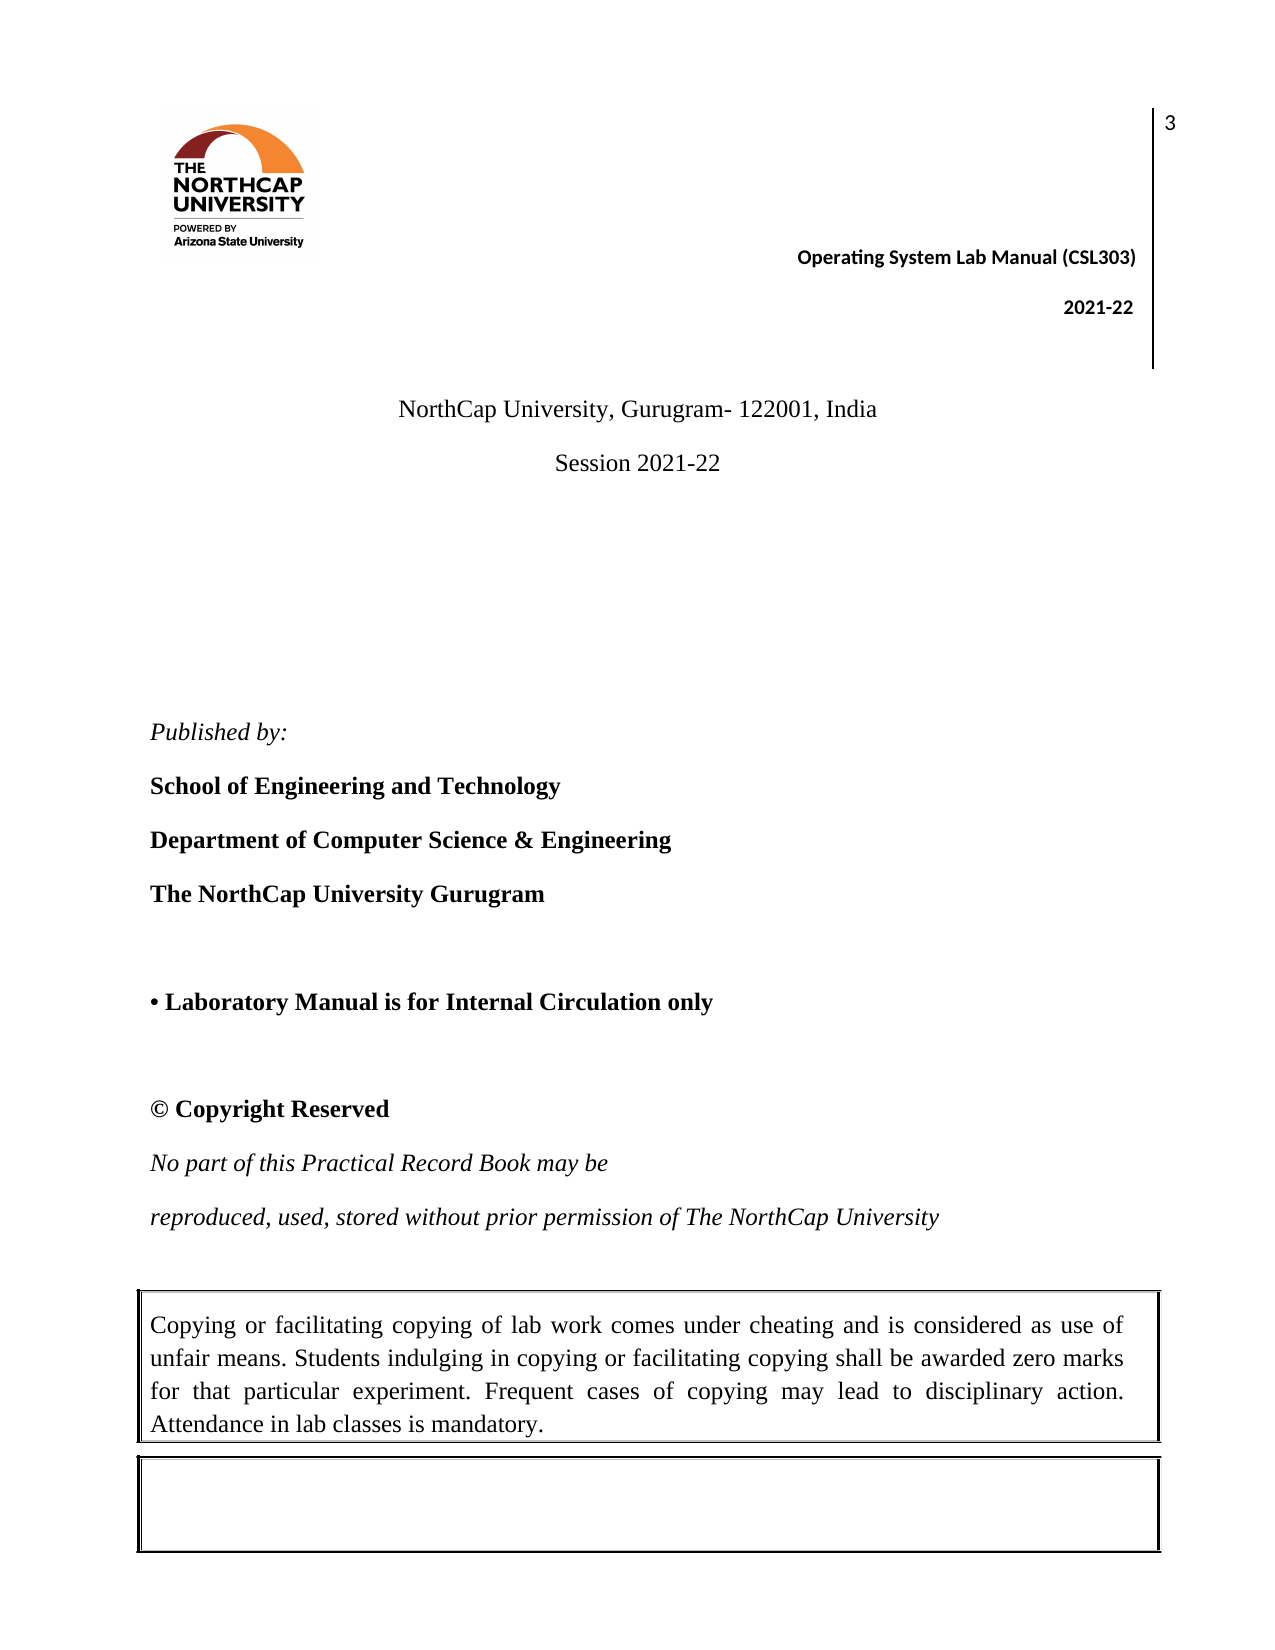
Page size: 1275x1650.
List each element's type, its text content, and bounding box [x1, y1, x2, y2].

text No part of this Practical Record Book may be [150, 1148, 1125, 1177]
picture [161, 108, 318, 265]
text • Laboratory Manual is for Internal Circulation only [150, 987, 1125, 1015]
text © Copyright Reserved [150, 1094, 1125, 1123]
text reproduced, used, stored without prior permission of The NorthCap University [150, 1202, 1125, 1231]
text Session 2021-22 [150, 448, 1125, 477]
picture [136, 1455, 1162, 1553]
text NorthCap University, Gurugram- 122001, India [150, 394, 1125, 423]
text Department of Computer Science & Engineering [150, 825, 1125, 854]
text The NorthCap University Gurugram [150, 879, 1125, 908]
text Copying or facilitating copying of lab work comes under cheating and is considered as use of unfair means. Students indulging in copying or facilitating copying shall be awarded zero marks for that particular experiment. Frequent cases of copying may lead to disciplinary action. Attendance in lab classes is mandatory. [150, 1310, 1125, 1438]
text Published by: [150, 717, 1125, 746]
text School of Engineering and Technology [150, 771, 1125, 800]
picture [136, 1289, 1162, 1443]
